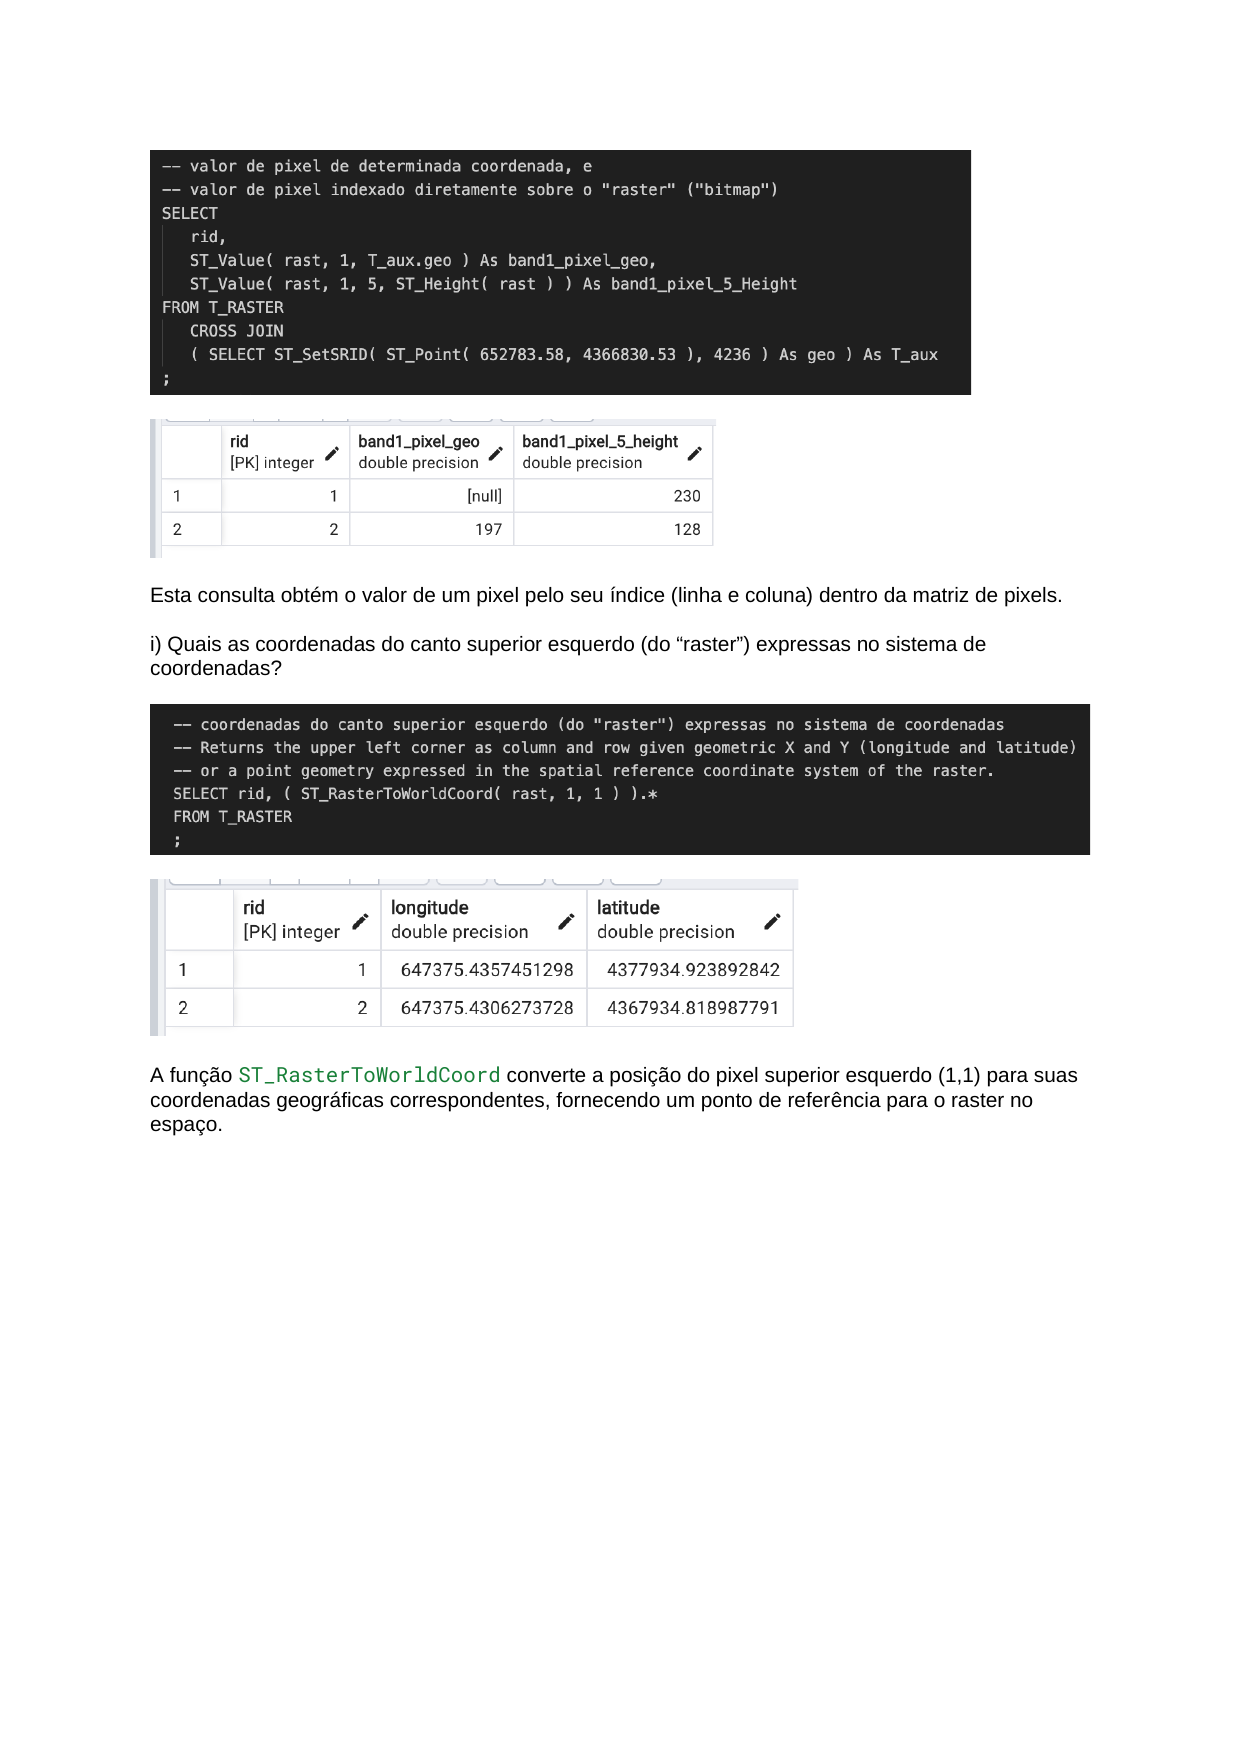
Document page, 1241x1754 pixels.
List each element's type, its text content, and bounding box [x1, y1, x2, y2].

picture [150, 150, 972, 395]
picture [150, 879, 799, 1036]
text Esta consulta obtém o valor de um pixel pelo seu índice (linha e coluna) dentro da matriz de pixels. [150, 582, 1090, 606]
text i) Quais as coordenadas do canto superior esquerdo (do “raster”) expressas no sistema de coordenadas? [150, 631, 1090, 679]
text A função ST_RasterToWorldCoord converte a posição do pixel superior esquerdo (1,1) para suas coordenadas geográficas correspondentes, fornecendo um ponto de referência para o raster no espaço. [150, 1061, 1090, 1136]
picture [150, 704, 1091, 855]
picture [150, 419, 717, 558]
